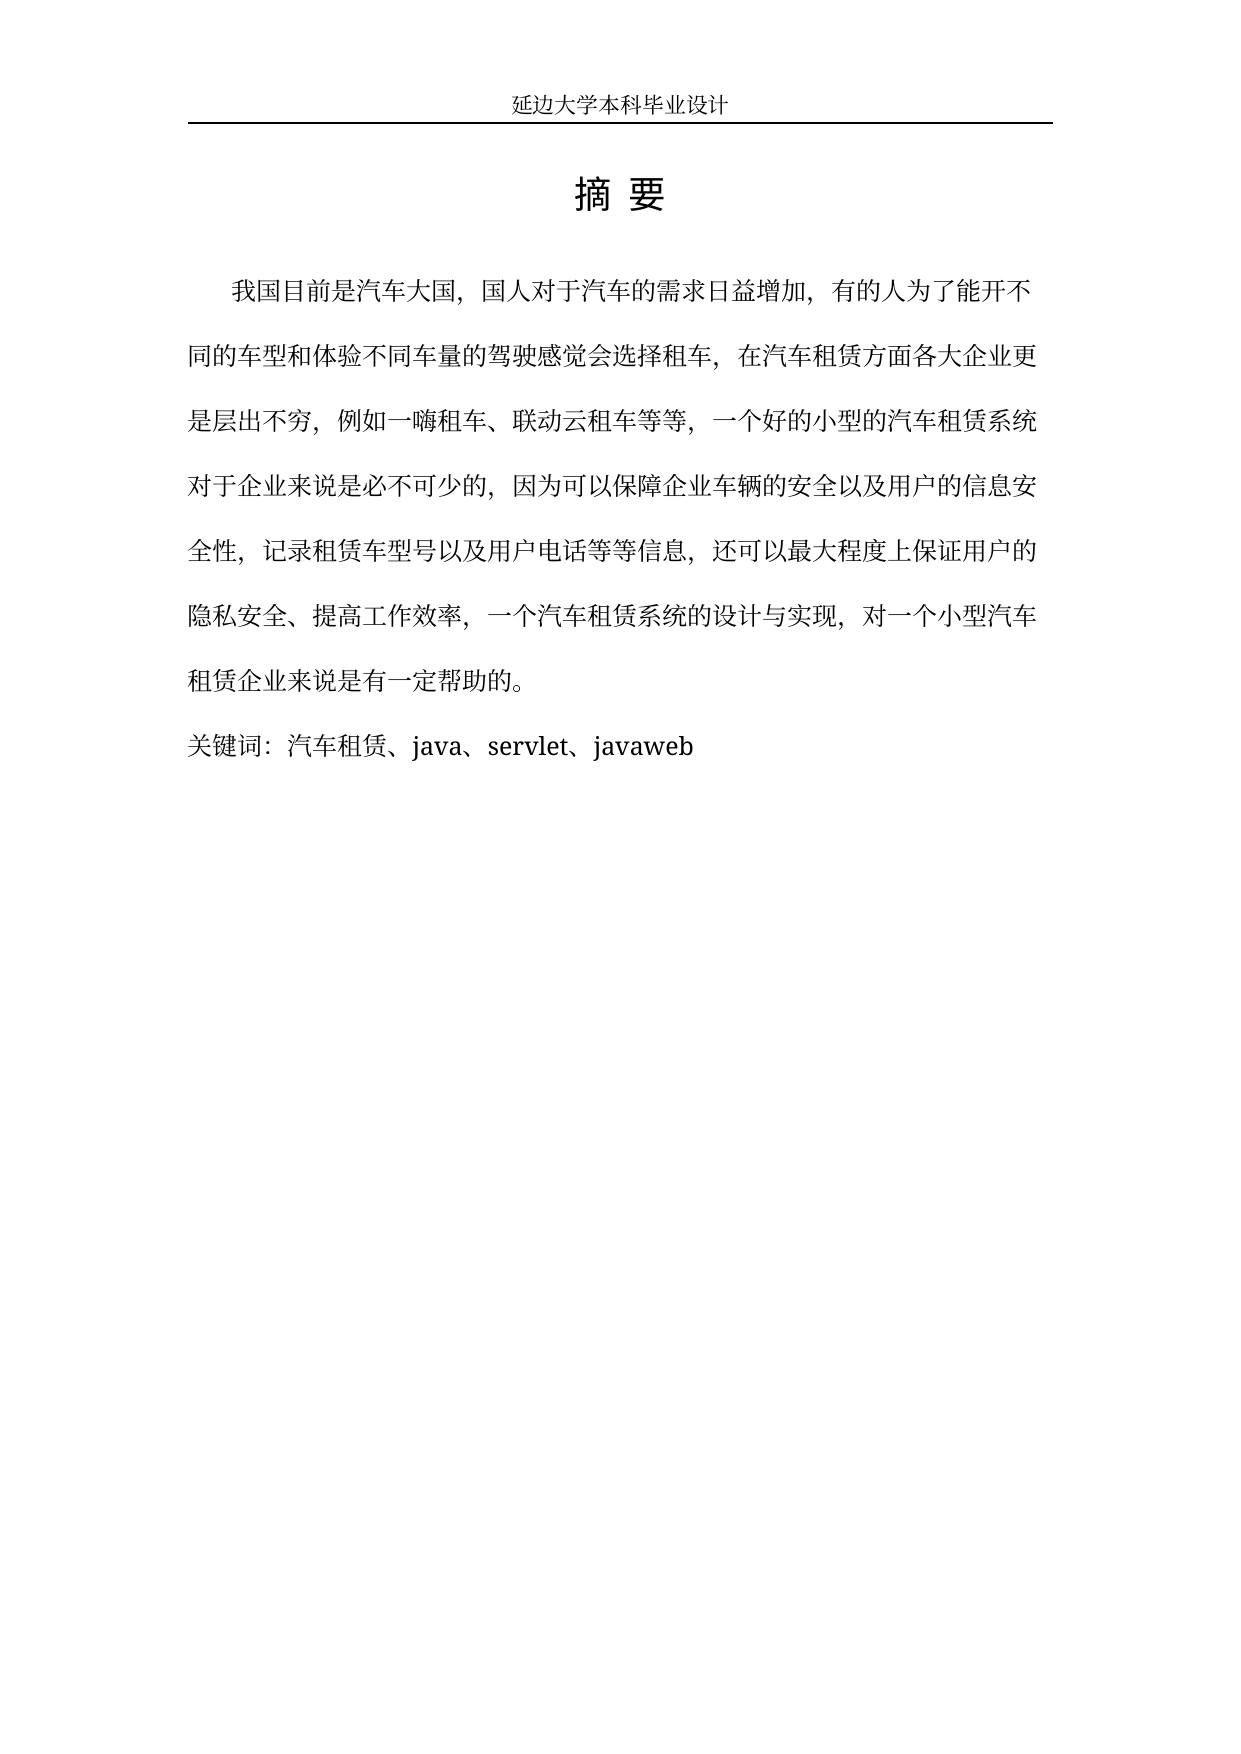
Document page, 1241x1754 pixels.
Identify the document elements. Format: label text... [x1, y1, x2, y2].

text 摘 要 [187, 160, 1053, 225]
text 我国目前是汽车大国，国人对于汽车的需求日益增加，有的人为了能开不同的车型和体验不同车量的驾驶感觉会选择租车，在汽车租赁方面各大企业更是层出不穷，例如一嗨租车、联动云租车等等，一个好的小型的汽车租赁系统对于企业来说是必不可少的，因为可以保障企业车辆的安全以及用户的信息安全性，记录租赁车型号以及用户电话等等信息，还可以最大程度上保证用户的隐私安全、提高工作效率，一个汽车租赁系统的设计与实现，对一个小型汽车租赁企业来说是有一定帮助的。 [187, 257, 1053, 712]
text 关键词：汽车租赁、java、servlet、javaweb [187, 712, 1053, 777]
